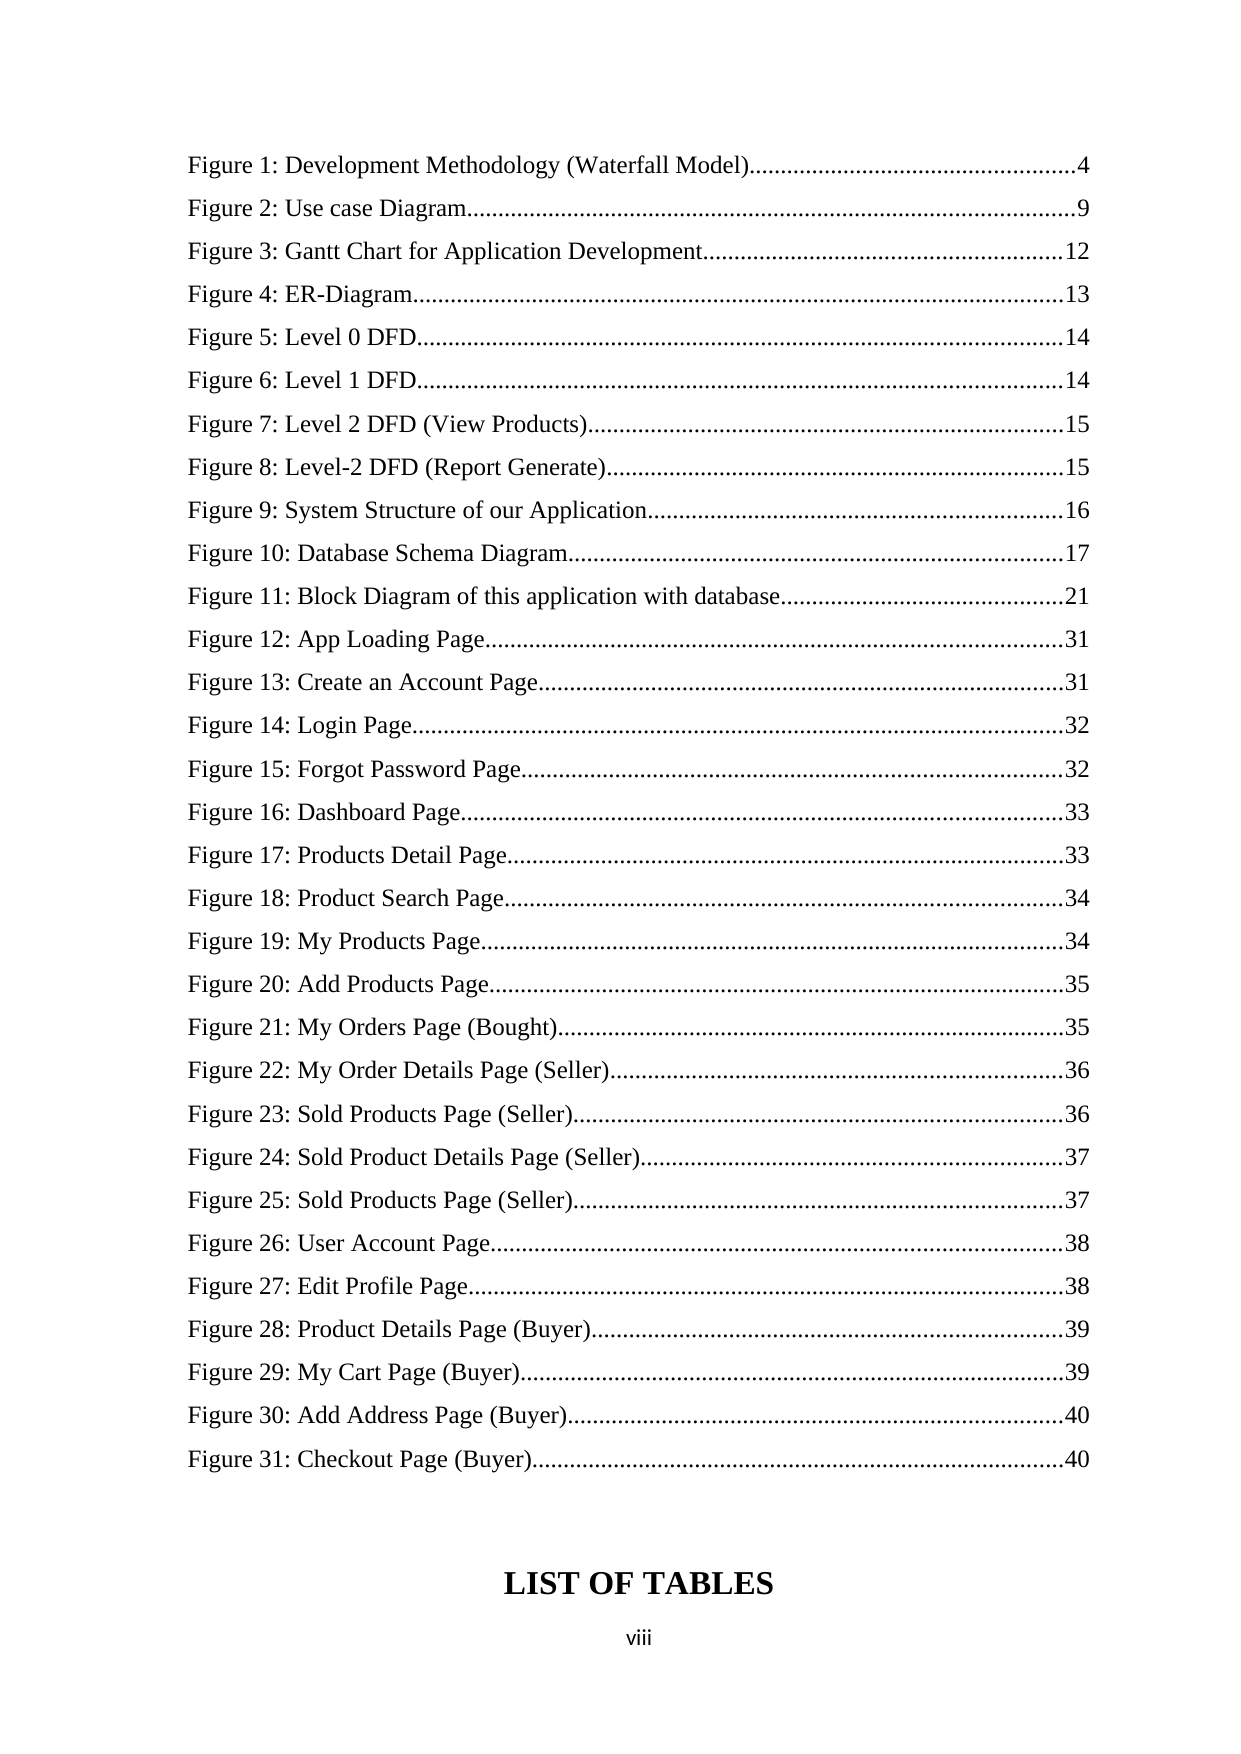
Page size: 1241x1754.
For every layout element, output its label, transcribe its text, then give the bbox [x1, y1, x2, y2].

text Figure 5: Level 0 DFD 14 [187, 322, 1090, 351]
text Figure 25: Sold Products Page (Seller) 37 [187, 1185, 1090, 1214]
text Figure 12: App Loading Page 31 [187, 624, 1090, 653]
text Figure 31: Checkout Page (Buyer) 40 [187, 1444, 1090, 1472]
text Figure 21: My Orders Page (Bought) 35 [187, 1012, 1090, 1041]
text Figure 26: User Account Page 38 [187, 1228, 1090, 1257]
text Figure 18: Product Search Page 34 [187, 883, 1090, 912]
text Figure 10: Database Schema Diagram 17 [187, 538, 1090, 567]
text Figure 6: Level 1 DFD 14 [187, 366, 1090, 394]
text Figure 28: Product Details Page (Buyer) 39 [187, 1314, 1090, 1343]
text Figure 9: System Structure of our Application 16 [187, 495, 1090, 524]
text Figure 15: Forgot Password Page 32 [187, 754, 1090, 782]
text Figure 8: Level-2 DFD (Report Generate) 15 [187, 452, 1090, 481]
text Figure 3: Gantt Chart for Application Development 12 [187, 236, 1090, 265]
text Figure 11: Block Diagram of this application with database 21 [187, 581, 1090, 610]
text Figure 30: Add Address Page (Buyer) 40 [187, 1401, 1090, 1429]
text Figure 17: Products Detail Page 33 [187, 840, 1090, 869]
text Figure 24: Sold Product Details Page (Seller) 37 [187, 1142, 1090, 1171]
text Figure 23: Sold Products Page (Seller) 36 [187, 1099, 1090, 1127]
text LIST OF TABLES [187, 1563, 1090, 1602]
text Figure 20: Add Products Page 35 [187, 969, 1090, 998]
text Figure 4: ER-Diagram 13 [187, 279, 1090, 308]
text Figure 29: My Cart Page (Buyer) 39 [187, 1357, 1090, 1386]
text Figure 14: Login Page 32 [187, 711, 1090, 739]
text Figure 2: Use case Diagram 9 [187, 193, 1090, 222]
text Figure 13: Create an Account Page 31 [187, 667, 1090, 696]
text Figure 1: Development Methodology (Waterfall Model) 4 [187, 150, 1090, 179]
text Figure 19: My Products Page 34 [187, 926, 1090, 955]
text Figure 27: Edit Profile Page 38 [187, 1271, 1090, 1300]
text Figure 7: Level 2 DFD (View Products) 15 [187, 409, 1090, 437]
text Figure 22: My Order Details Page (Seller) 36 [187, 1056, 1090, 1084]
text Figure 16: Dashboard Page 33 [187, 797, 1090, 826]
